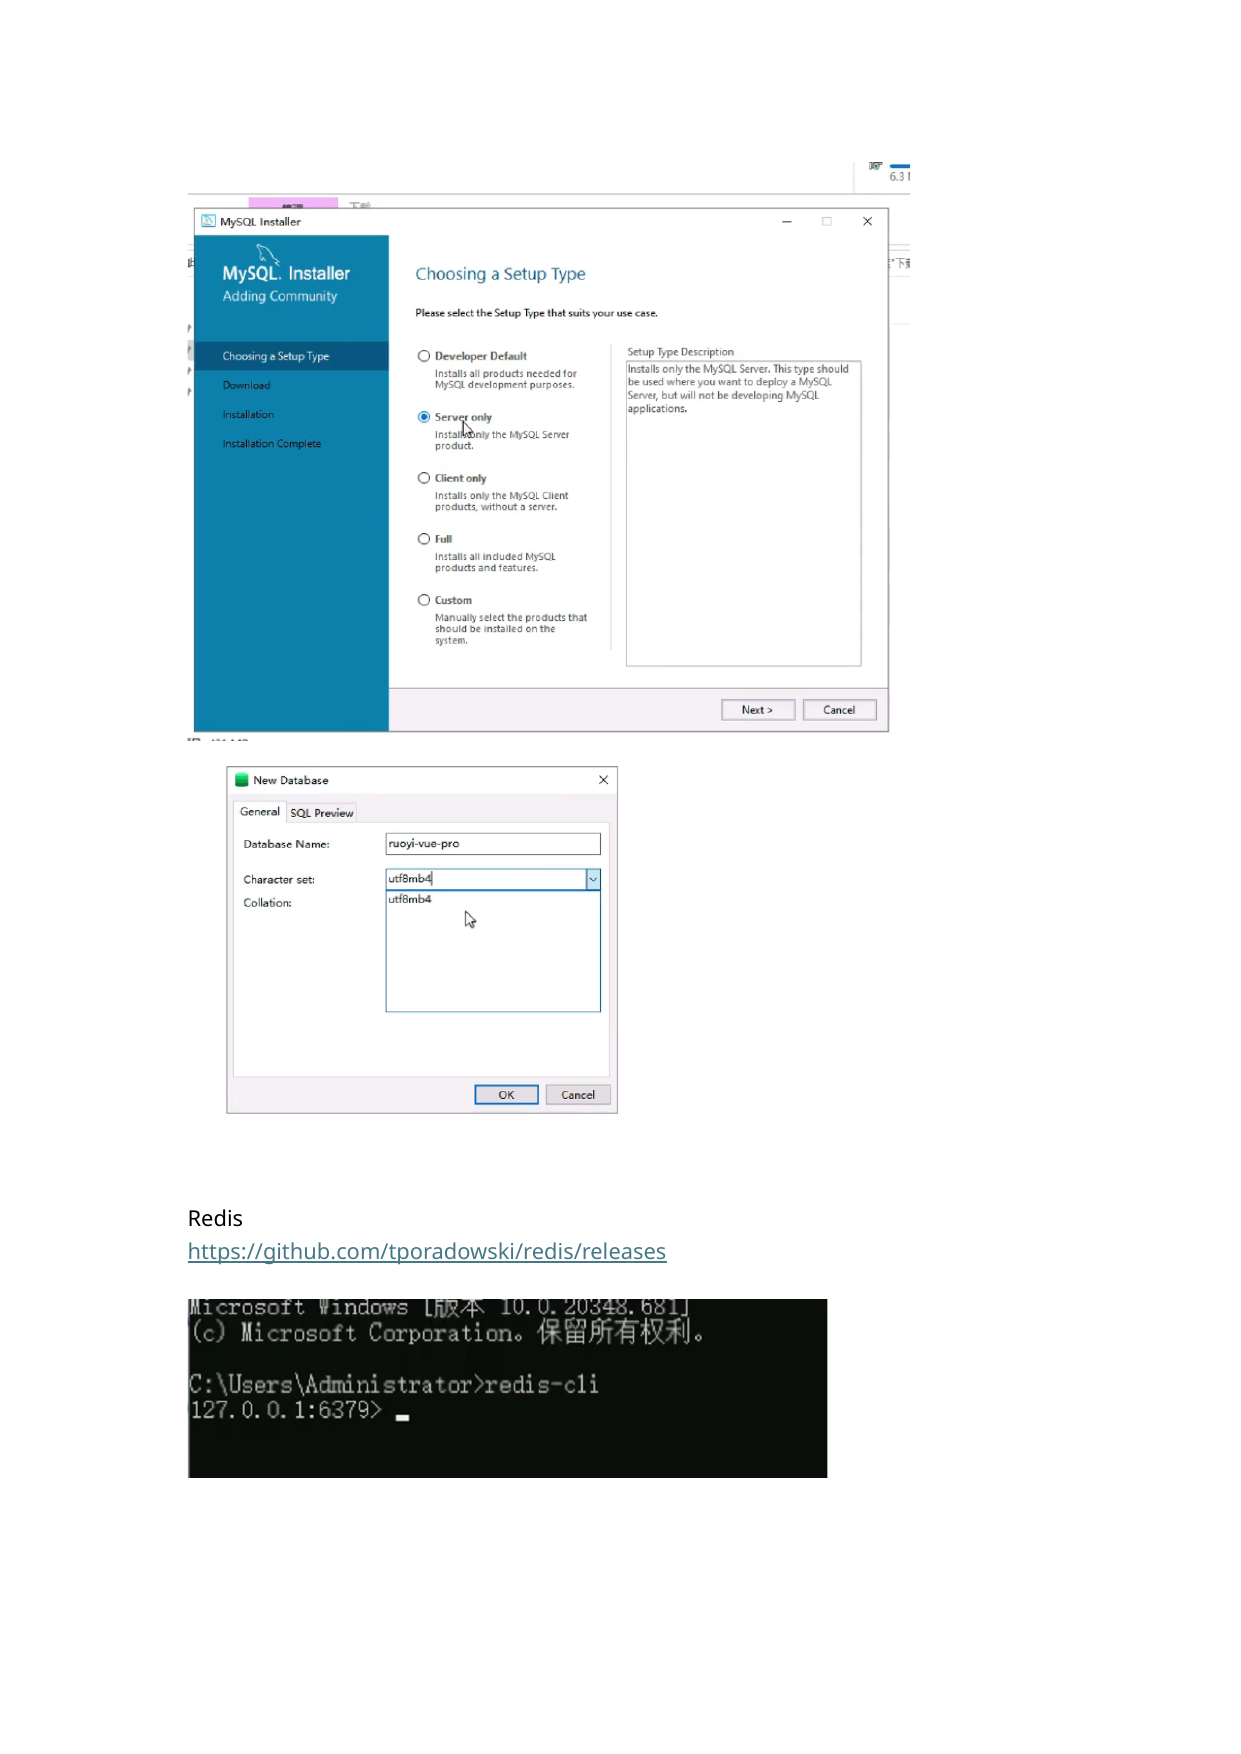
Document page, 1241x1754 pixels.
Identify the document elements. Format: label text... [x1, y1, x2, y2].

text https://github.com/tporadowski/redis/releases [187, 1234, 1053, 1267]
picture [187, 1299, 828, 1478]
text Redis [187, 1202, 1053, 1234]
picture [187, 747, 621, 1121]
picture [187, 162, 911, 741]
